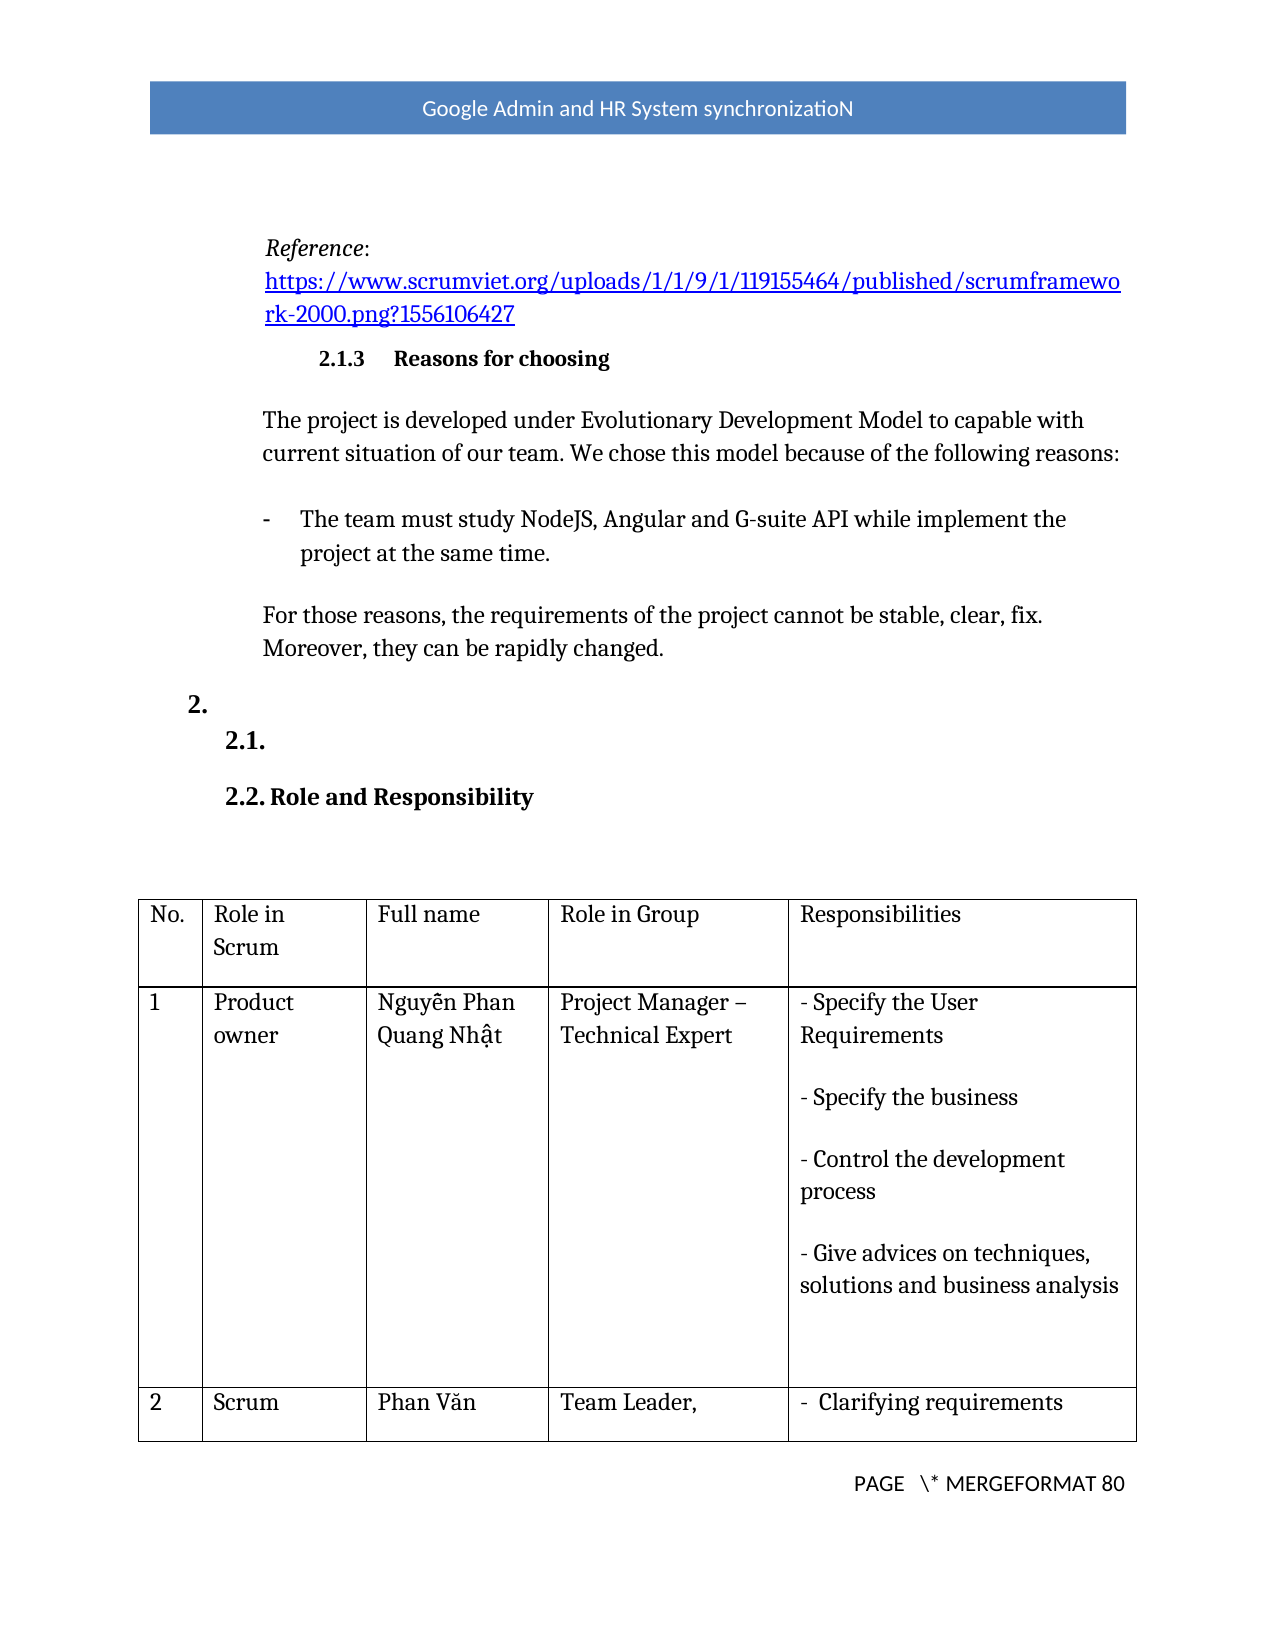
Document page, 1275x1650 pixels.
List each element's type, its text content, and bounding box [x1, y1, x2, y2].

table_cell 2 [139, 1388, 202, 1441]
table_cell 1 [139, 988, 202, 1387]
text The project is developed under Evolutionary Development Model to capable with current situation of our team. We chose this model because of the following reasons: [262, 406, 1125, 467]
table_cell Product owner [203, 988, 366, 1387]
table_header Role in Scrum [203, 900, 366, 986]
subtitle Reasons for choosing [319, 345, 1125, 372]
text Reference: https://www.scrumviet.org/uploads/1/1/9/1/119155464/published/scrumframework-2000.png?1556106427 [264, 234, 1125, 328]
table_cell Scrum master [203, 1388, 366, 1441]
subtitle Role and Responsibility [225, 781, 1125, 812]
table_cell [549, 1388, 788, 1441]
table_cell - Specify the User Requirements - Specify the business - Control the development process - Give advices on techniques, solutions and business analysis [789, 988, 1136, 1387]
table_header Role in Group [549, 900, 788, 986]
list The team must study NodeJS, Angular and G-suite API while implement the project at the same time. [262, 501, 1125, 568]
table_cell Phan Văn Thành [367, 1388, 548, 1441]
table_header No. [139, 900, 202, 986]
text For those reasons, the requirements of the project cannot be stable, clear, fix. Moreover, they can be rapidly changed. [262, 601, 1125, 663]
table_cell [789, 1388, 1136, 1441]
table_cell Project Manager – Technical Expert [549, 988, 788, 1387]
table_header Responsibilities [789, 900, 1136, 986]
table_cell Nguyễn Phan Quang Nhật [367, 988, 548, 1387]
table_header Full name [367, 900, 548, 986]
